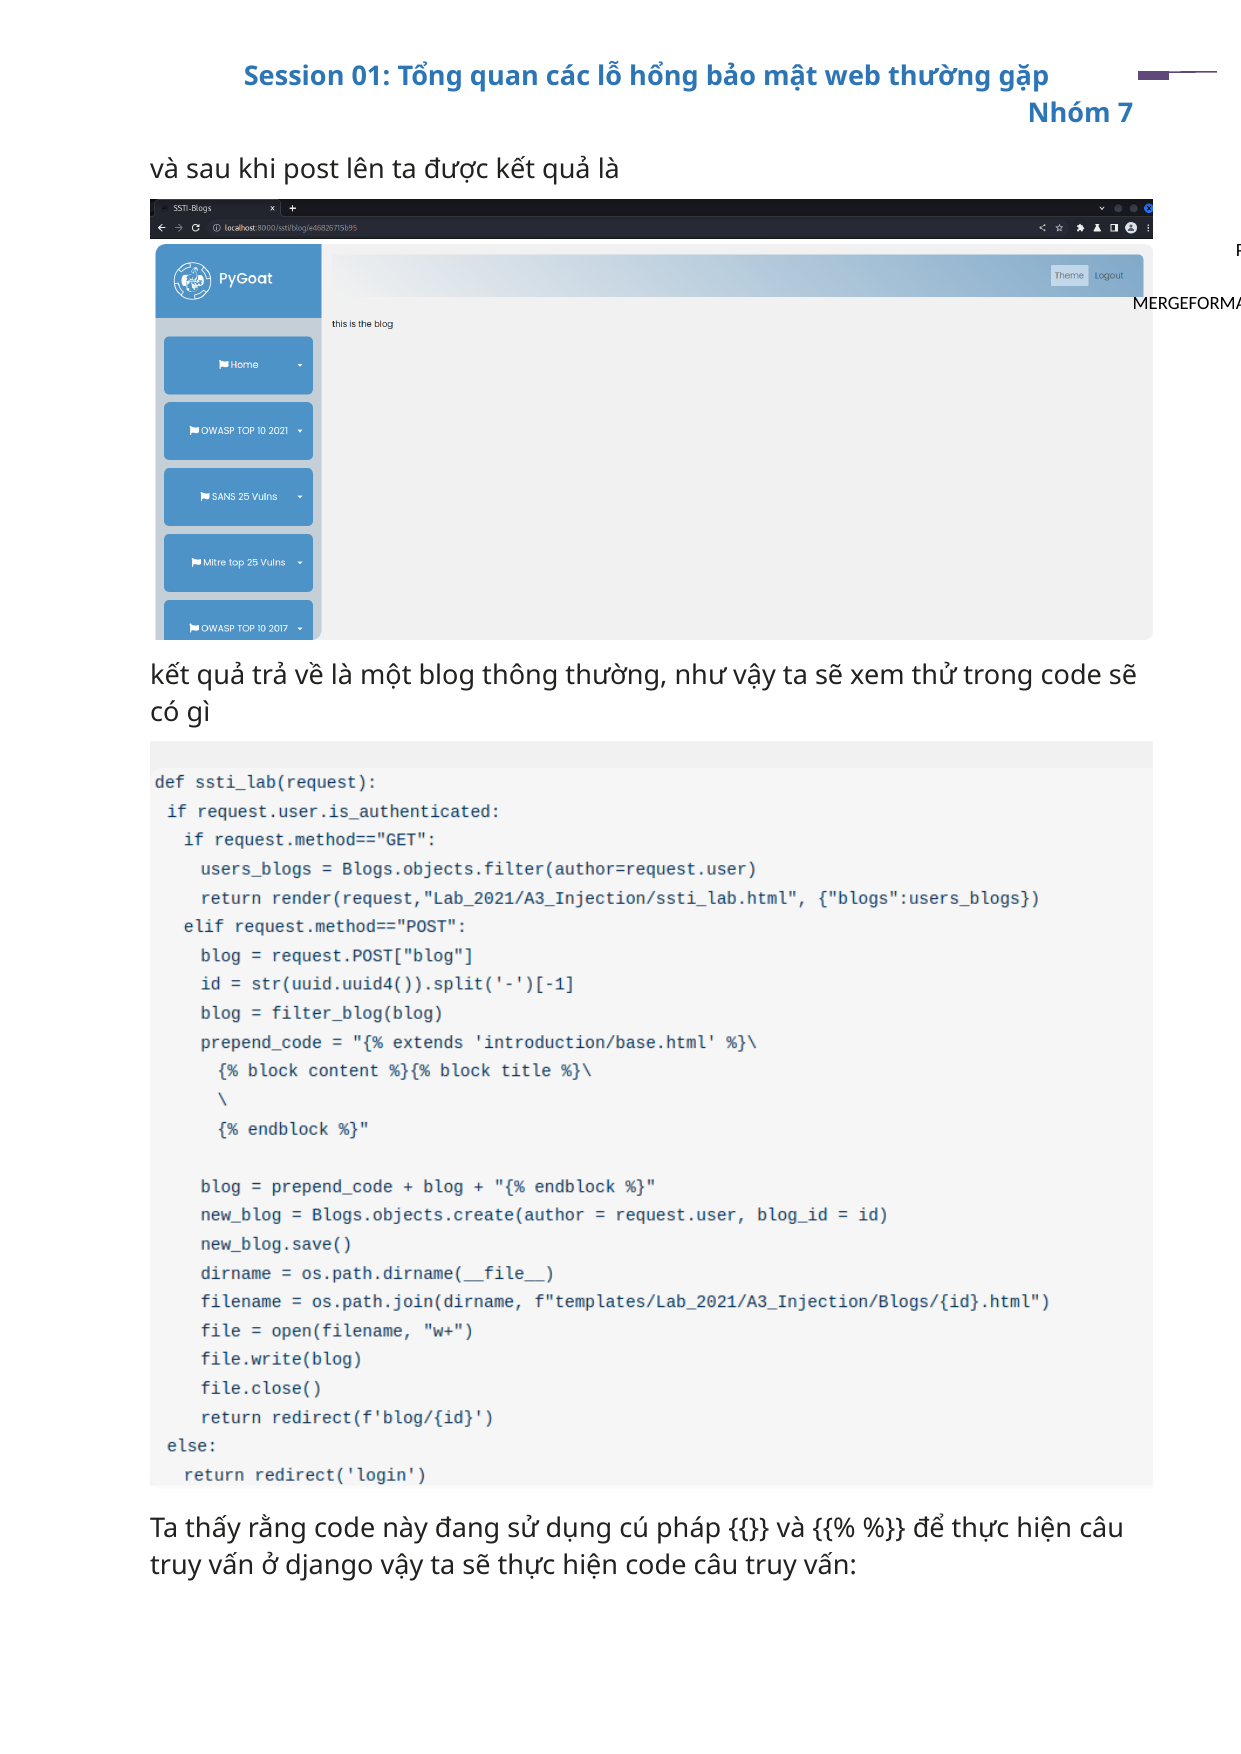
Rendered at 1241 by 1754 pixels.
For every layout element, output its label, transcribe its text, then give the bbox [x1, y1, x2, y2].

picture [150, 741, 1153, 1496]
text Ta thấy rằng code này đang sử dụng cú pháp {{}} và {{% %}} để thực hiện câu truy vấn ở django vậy ta sẽ thực hiện code câu truy vấn: [150, 1508, 1153, 1582]
picture [150, 199, 1153, 644]
text và sau khi post lên ta được kết quả là [150, 150, 1153, 187]
text kết quả trả về là một blog thông thường, như vậy ta sẽ xem thử trong code sẽ có gì [150, 656, 1153, 729]
